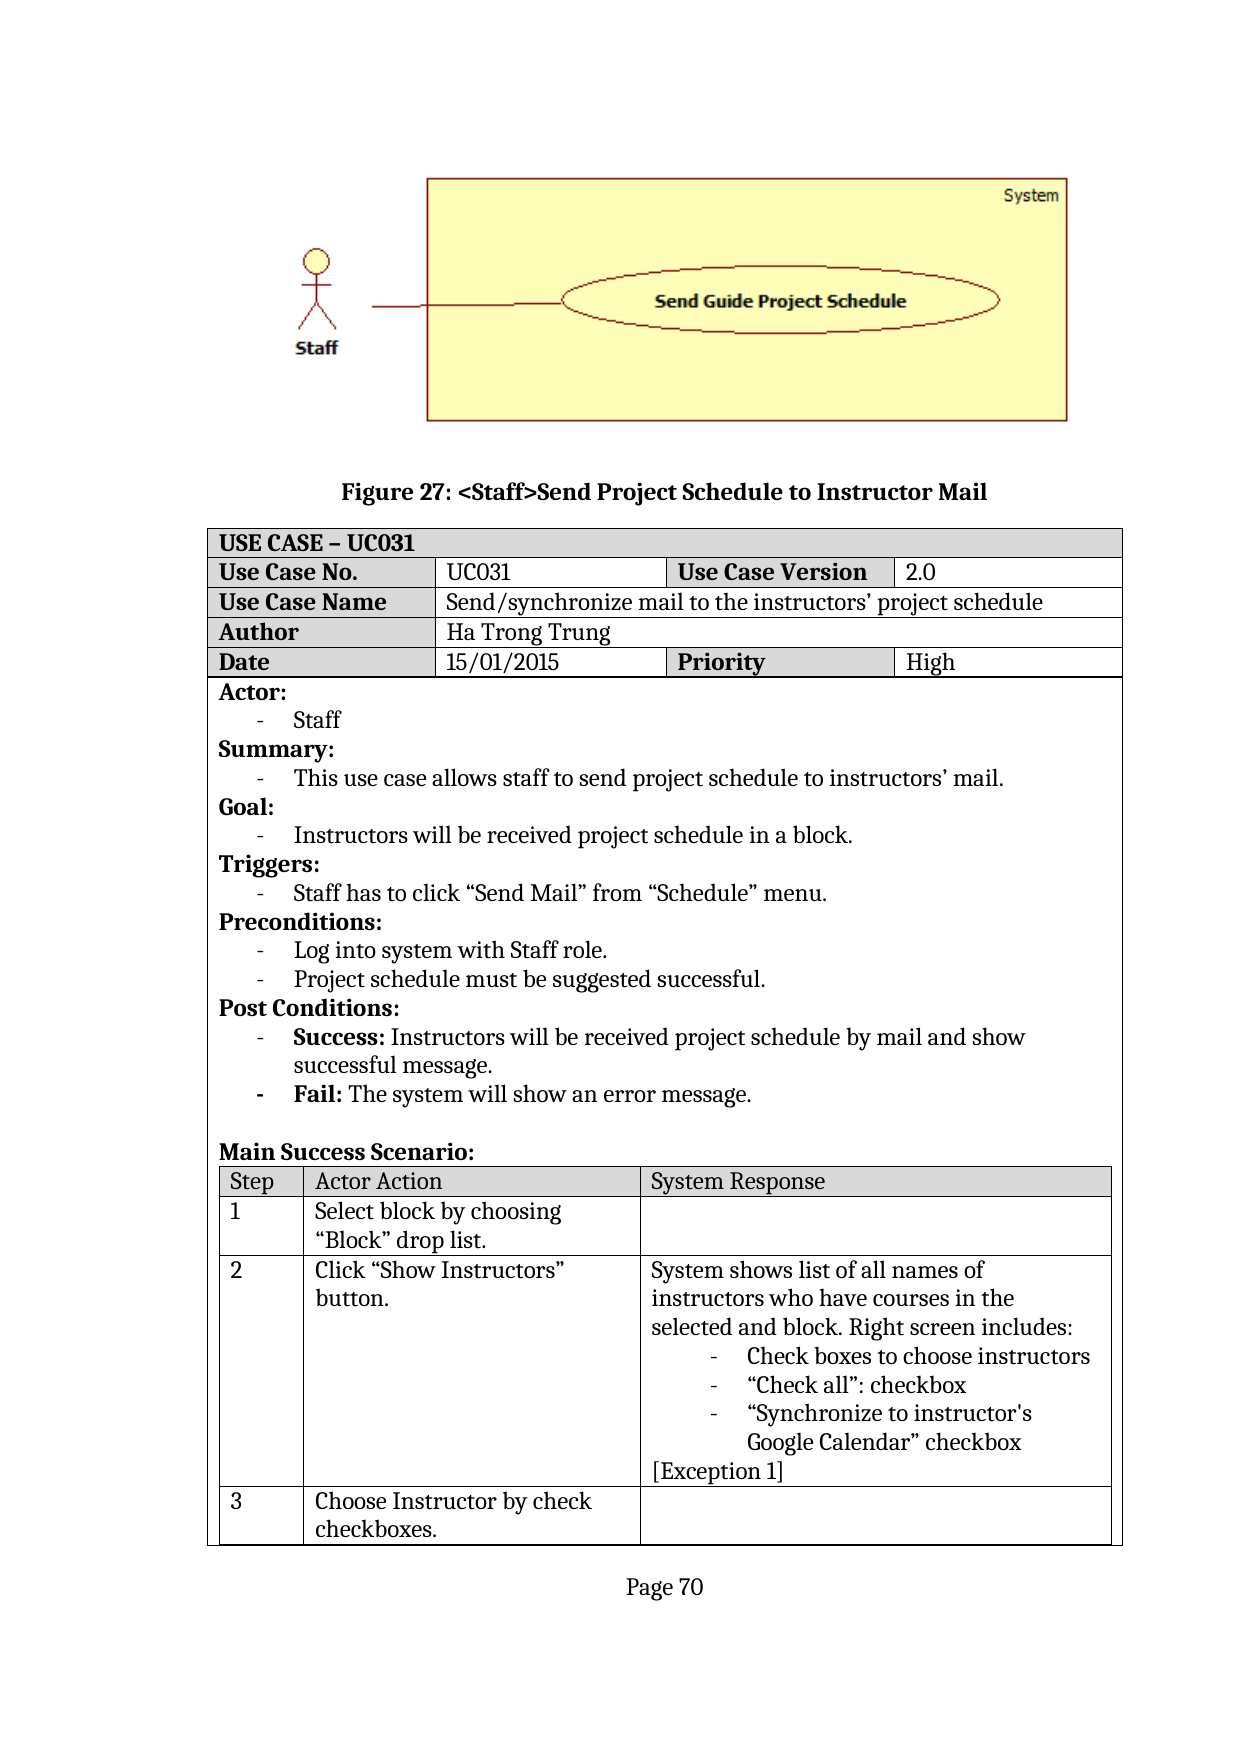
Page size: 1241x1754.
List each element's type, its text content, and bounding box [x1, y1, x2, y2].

table_cell Priority [667, 648, 894, 676]
table_cell Use Case Name [208, 588, 435, 617]
table_cell UC031 [436, 558, 666, 587]
table_header USE CASE – UC031 [208, 529, 1122, 557]
table_cell Author [208, 618, 435, 647]
table_cell Use Case Version [667, 558, 894, 587]
table_cell Ha Trong Trung [436, 618, 1122, 647]
table_cell Use Case No. [208, 558, 435, 587]
table_cell Send/synchronize mail to the instructors’ project schedule [436, 588, 1122, 617]
table_cell 2.0 [895, 558, 1122, 587]
table_cell High [895, 648, 1122, 676]
table_cell Date [208, 648, 435, 676]
picture [230, 147, 1099, 453]
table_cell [208, 678, 1122, 1545]
table_cell 15/01/2015 [436, 648, 666, 676]
